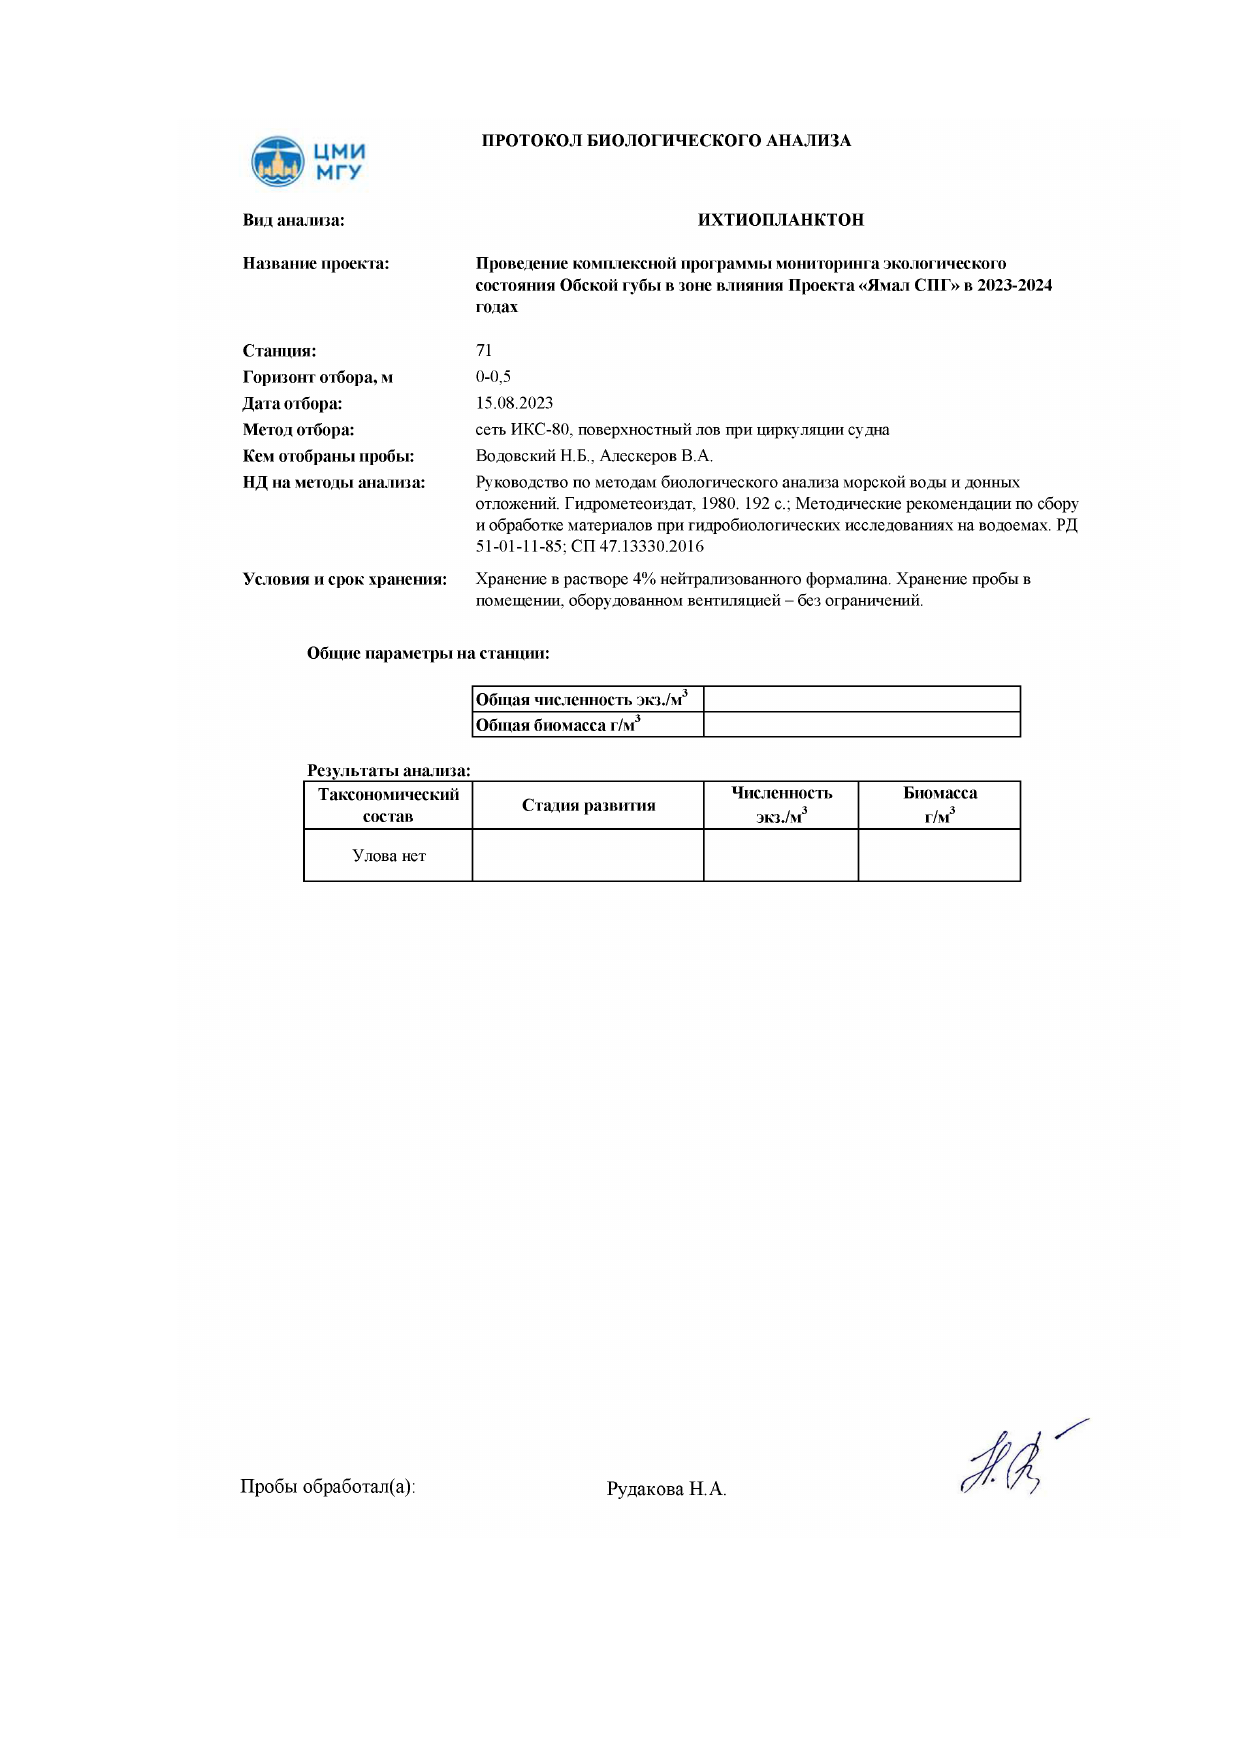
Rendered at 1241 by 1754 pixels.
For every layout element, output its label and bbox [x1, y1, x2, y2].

picture [177, 118, 1182, 1538]
